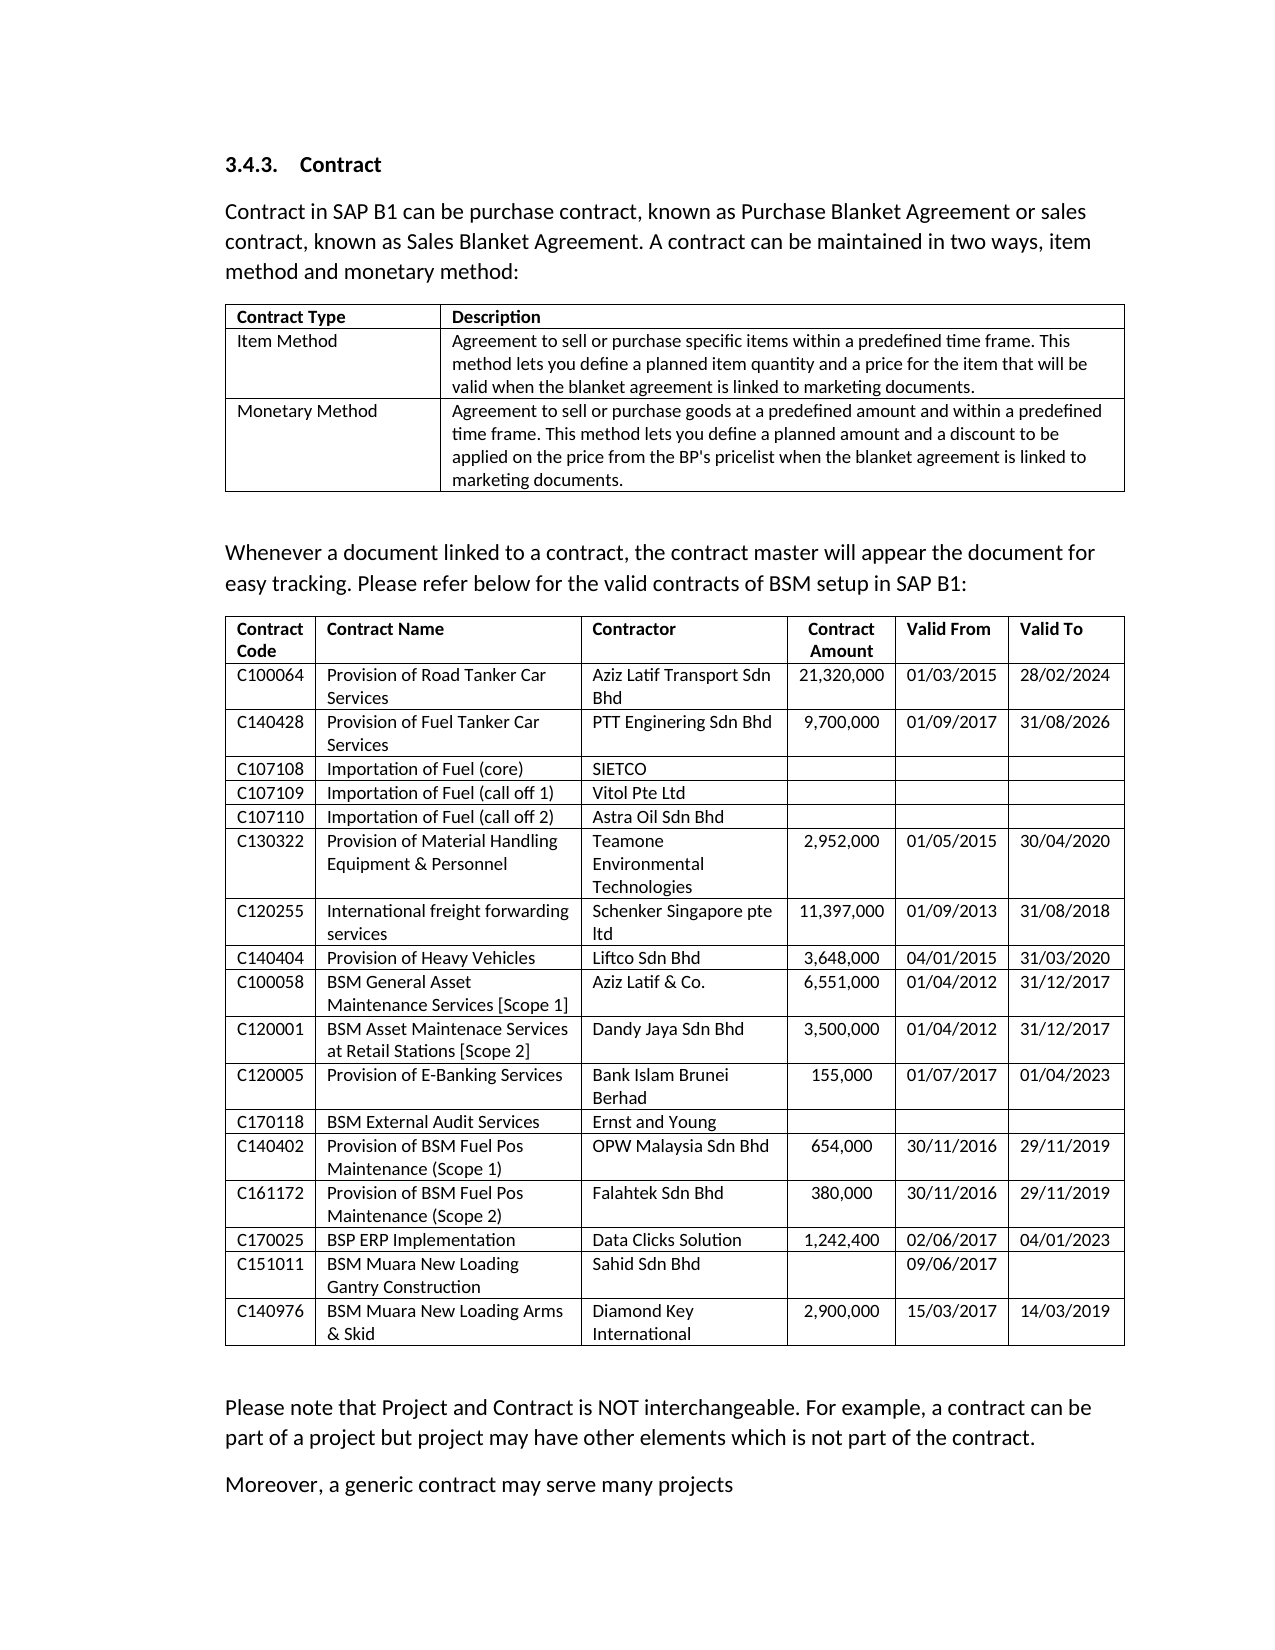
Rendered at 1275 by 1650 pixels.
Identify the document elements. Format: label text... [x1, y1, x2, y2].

table_cell 04/01/2015 [896, 946, 1008, 969]
table_cell Monetary Method [226, 399, 440, 491]
text Whenever a document linked to a contract, the contract master will appear the document for easy tracking. Please refer below for the valid contracts of BSM setup in SAP B1: [225, 538, 1125, 597]
table_cell 31/08/2018 [1009, 899, 1124, 945]
table_cell 01/04/2012 [896, 970, 1008, 1016]
table_cell Agreement to sell or purchase specific items within a predefined time frame. This method lets you define a planned item quantity and a price for the item that will be valid when the blanket agreement is linked to marketing documents. [441, 329, 1124, 398]
table_cell 01/09/2013 [896, 899, 1008, 945]
table_cell Provision of BSM Fuel Pos Maintenance (Scope 1) [316, 1134, 581, 1180]
table_header Valid To [1009, 617, 1124, 662]
list Contract [225, 150, 1125, 178]
table_cell 14/03/2019 [1009, 1299, 1124, 1345]
table_cell 654,000 [788, 1134, 895, 1180]
table_cell Item Method [226, 329, 440, 398]
table_header Contract Name [316, 617, 581, 662]
table_cell BSM Asset Maintenace Services at Retail Stations [Scope 2] [316, 1017, 581, 1062]
table_cell Provision of E-Banking Services [316, 1064, 581, 1109]
table_cell Provision of Fuel Tanker Car Services [316, 710, 581, 756]
table_cell 9,700,000 [788, 710, 895, 756]
table_cell [1009, 1110, 1124, 1133]
table_cell C140402 [226, 1134, 315, 1180]
table_cell Provision of BSM Fuel Pos Maintenance (Scope 2) [316, 1181, 581, 1227]
table_cell BSM General Asset Maintenance Services [Scope 1] [316, 970, 581, 1016]
table_cell C170025 [226, 1228, 315, 1251]
table_cell [788, 757, 895, 780]
table_cell 31/12/2017 [1009, 1017, 1124, 1062]
table_cell [896, 1110, 1008, 1133]
table_cell C130322 [226, 829, 315, 898]
table_cell Sahid Sdn Bhd [582, 1252, 787, 1298]
table_cell 3,500,000 [788, 1017, 895, 1062]
table_cell Provision of Material Handling Equipment & Personnel [316, 829, 581, 898]
table_cell BSP ERP Implementation [316, 1228, 581, 1251]
table_cell 01/09/2017 [896, 710, 1008, 756]
table_cell 30/11/2016 [896, 1134, 1008, 1180]
table_cell Dandy Jaya Sdn Bhd [582, 1017, 787, 1062]
table_cell 28/02/2024 [1009, 664, 1124, 709]
table_cell Astra Oil Sdn Bhd [582, 805, 787, 828]
table_cell [896, 781, 1008, 804]
table_cell 04/01/2023 [1009, 1228, 1124, 1251]
table_cell 01/03/2015 [896, 664, 1008, 709]
table_cell C107108 [226, 757, 315, 780]
table_header Contract Type [226, 305, 440, 328]
table_cell C140404 [226, 946, 315, 969]
table_cell Vitol Pte Ltd [582, 781, 787, 804]
table_cell SIETCO [582, 757, 787, 780]
table_cell 31/03/2020 [1009, 946, 1124, 969]
table_cell C161172 [226, 1181, 315, 1227]
table_cell Provision of Heavy Vehicles [316, 946, 581, 969]
table_cell International freight forwarding services [316, 899, 581, 945]
table_cell 155,000 [788, 1064, 895, 1109]
table_cell [788, 781, 895, 804]
table_header Contract Amount [788, 617, 895, 662]
table_header Valid From [896, 617, 1008, 662]
table_cell Diamond Key International [582, 1299, 787, 1345]
table_cell C107109 [226, 781, 315, 804]
table_cell OPW Malaysia Sdn Bhd [582, 1134, 787, 1180]
table_header Contract Code [226, 617, 315, 662]
table_cell 1,242,400 [788, 1228, 895, 1251]
table_cell [1009, 805, 1124, 828]
table_cell Bank Islam Brunei Berhad [582, 1064, 787, 1109]
table_cell [788, 1252, 895, 1298]
table_cell [1009, 757, 1124, 780]
table_cell 31/12/2017 [1009, 970, 1124, 1016]
table_cell Falahtek Sdn Bhd [582, 1181, 787, 1227]
table_cell C107110 [226, 805, 315, 828]
table_cell Agreement to sell or purchase goods at a predefined amount and within a predefined time frame. This method lets you define a planned amount and a discount to be applied on the price from the BP's pricelist when the blanket agreement is linked to marketing documents. [441, 399, 1124, 491]
table_cell Importation of Fuel (core) [316, 757, 581, 780]
table_header Description [441, 305, 1124, 328]
table_cell C140428 [226, 710, 315, 756]
table_cell Ernst and Young [582, 1110, 787, 1133]
table_cell Provision of Road Tanker Car Services [316, 664, 581, 709]
table_cell C120005 [226, 1064, 315, 1109]
table_cell BSM External Audit Services [316, 1110, 581, 1133]
table_cell C100064 [226, 664, 315, 709]
table_cell PTT Enginering Sdn Bhd [582, 710, 787, 756]
table_cell 2,900,000 [788, 1299, 895, 1345]
text Contract in SAP B1 can be purchase contract, known as Purchase Blanket Agreement or sales contract, known as Sales Blanket Agreement. A contract can be maintained in two ways, item method and monetary method: [225, 197, 1125, 285]
table_cell 02/06/2017 [896, 1228, 1008, 1251]
table_cell 3,648,000 [788, 946, 895, 969]
table_cell 380,000 [788, 1181, 895, 1227]
table_cell C120255 [226, 899, 315, 945]
table_cell Data Clicks Solution [582, 1228, 787, 1251]
table_cell 6,551,000 [788, 970, 895, 1016]
table_cell BSM Muara New Loading Gantry Construction [316, 1252, 581, 1298]
text Moreover, a generic contract may serve many projects [225, 1470, 1125, 1498]
table_cell 21,320,000 [788, 664, 895, 709]
table_cell C151011 [226, 1252, 315, 1298]
table_cell 29/11/2019 [1009, 1134, 1124, 1180]
text Please note that Project and Contract is NOT interchangeable. For example, a contract can be part of a project but project may have other elements which is not part of the contract. [225, 1393, 1125, 1451]
table_cell 31/08/2026 [1009, 710, 1124, 756]
table_cell C140976 [226, 1299, 315, 1345]
table_cell Importation of Fuel (call off 1) [316, 781, 581, 804]
table_cell Importation of Fuel (call off 2) [316, 805, 581, 828]
table_cell 29/11/2019 [1009, 1181, 1124, 1227]
table_cell 30/04/2020 [1009, 829, 1124, 898]
table_header Contractor [582, 617, 787, 662]
table_cell 2,952,000 [788, 829, 895, 898]
table_cell Schenker Singapore pte ltd [582, 899, 787, 945]
table_cell Teamone Environmental Technologies [582, 829, 787, 898]
table_cell [1009, 1252, 1124, 1298]
table_cell [788, 805, 895, 828]
table_cell Aziz Latif Transport Sdn Bhd [582, 664, 787, 709]
table_cell 30/11/2016 [896, 1181, 1008, 1227]
table_cell C100058 [226, 970, 315, 1016]
table_cell [896, 757, 1008, 780]
table_cell 15/03/2017 [896, 1299, 1008, 1345]
table_cell BSM Muara New Loading Arms & Skid [316, 1299, 581, 1345]
table_cell Aziz Latif & Co. [582, 970, 787, 1016]
table_cell Liftco Sdn Bhd [582, 946, 787, 969]
table_cell 01/04/2023 [1009, 1064, 1124, 1109]
table_cell 01/07/2017 [896, 1064, 1008, 1109]
table_cell [896, 805, 1008, 828]
table_cell 11,397,000 [788, 899, 895, 945]
table_cell 01/04/2012 [896, 1017, 1008, 1062]
table_cell C120001 [226, 1017, 315, 1062]
table_cell 01/05/2015 [896, 829, 1008, 898]
table_cell [788, 1110, 895, 1133]
table_cell [1009, 781, 1124, 804]
table_cell 09/06/2017 [896, 1252, 1008, 1298]
table_cell C170118 [226, 1110, 315, 1133]
